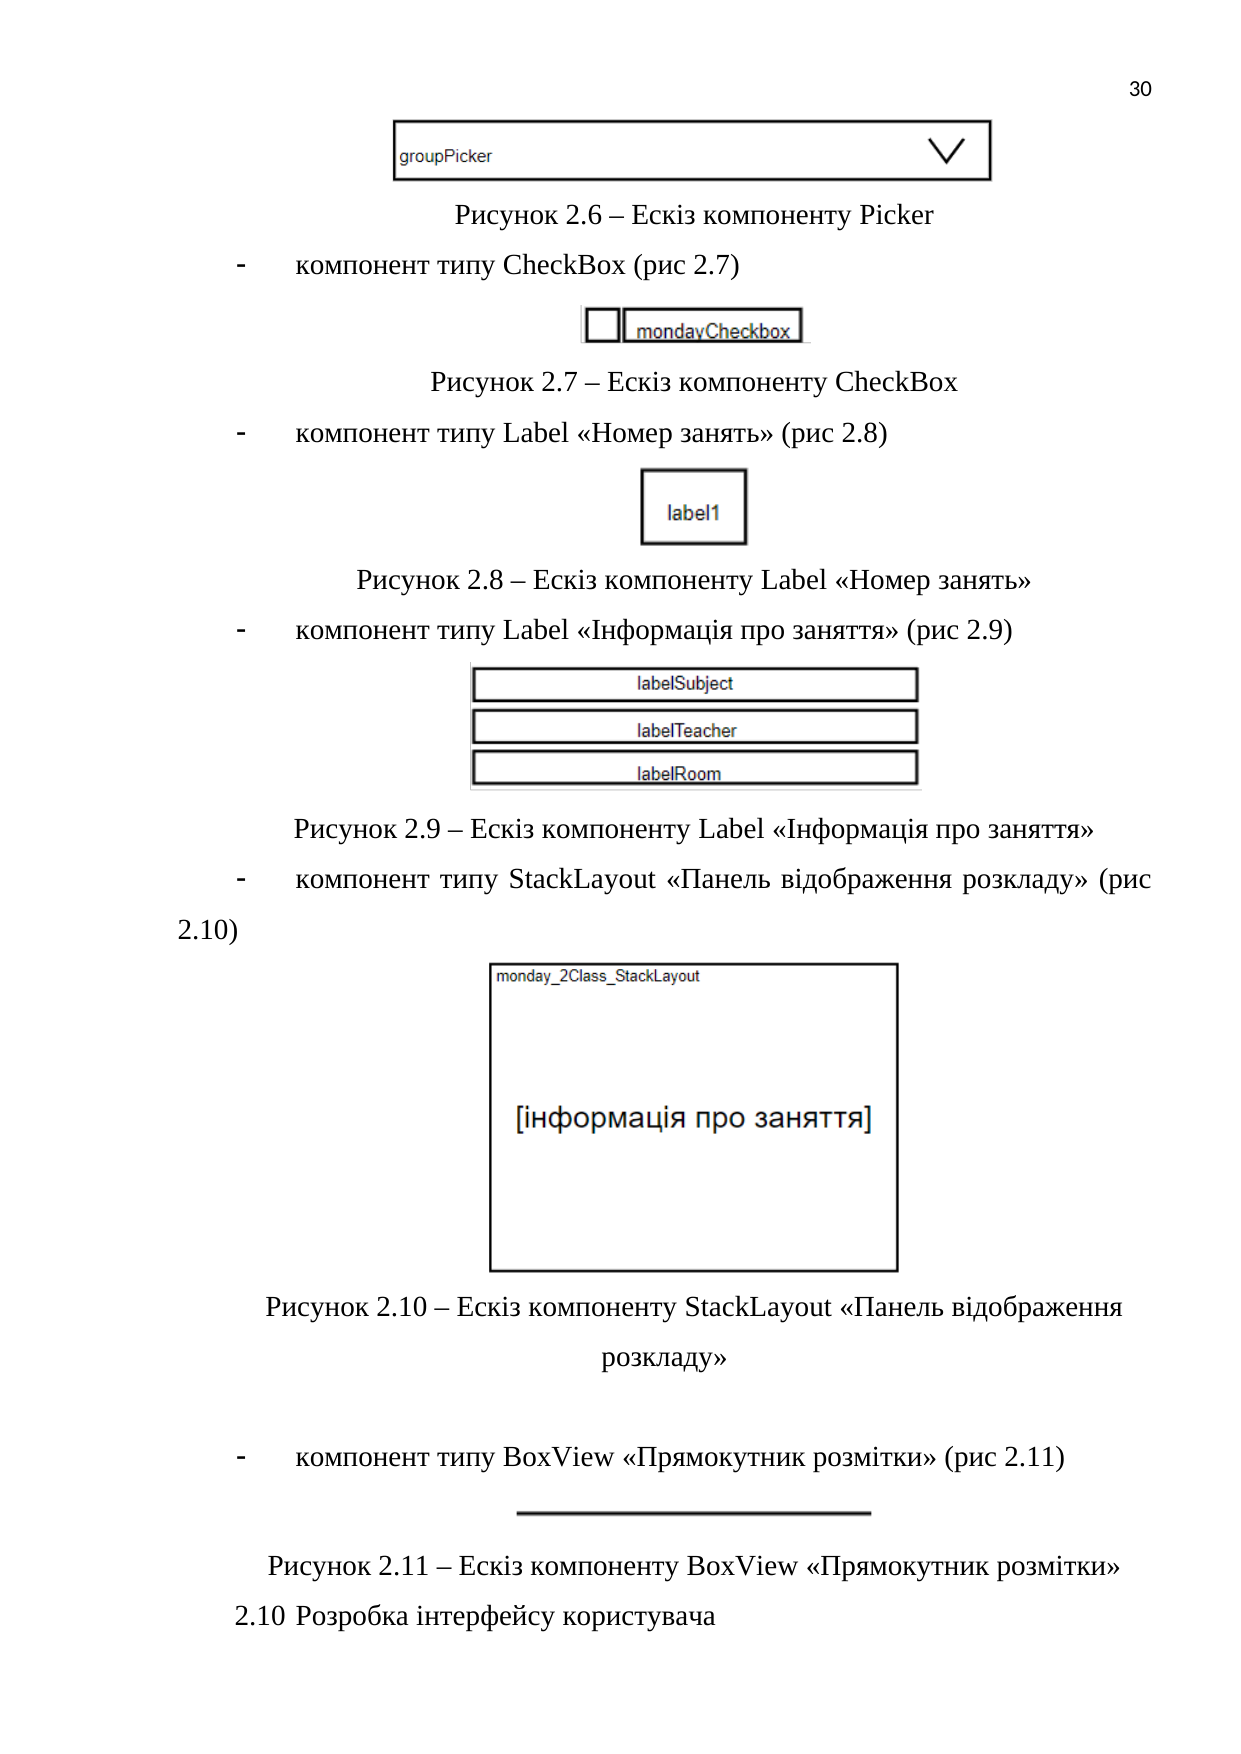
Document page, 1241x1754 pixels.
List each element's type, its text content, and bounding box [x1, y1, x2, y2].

list компонент типу Label «Інформація про заняття» (рис 2.9) [177, 612, 1152, 646]
picture [516, 1490, 872, 1534]
picture [577, 305, 811, 351]
list компонент типу CheckBox (рис 2.7) [177, 247, 1152, 281]
list Розробка інтерфейсу користувача [260, 1598, 1152, 1632]
list Рисунок 2.10 – Ескіз компоненту StackLayout «Панель відображення розкладу» [177, 1289, 1152, 1372]
list Рисунок 2.8 – Ескіз компоненту Label «Номер занять» [177, 562, 1152, 596]
list компонент типу StackLayout «Панель відображення розкладу» (рис 2.10) [177, 861, 1152, 945]
list компонент типу Label «Номер занять» (рис 2.8) [177, 415, 1152, 448]
picture [392, 118, 996, 183]
list Рисунок 2.6 – Ескіз компоненту Picker [177, 197, 1152, 230]
list компонент типу BoxView «Прямокутник розмітки» (рис 2.11) [177, 1439, 1152, 1473]
picture [488, 962, 900, 1275]
list Рисунок 2.9 – Ескіз компоненту Label «Інформація про заняття» [177, 811, 1152, 845]
picture [466, 662, 922, 798]
picture [637, 465, 752, 549]
list Рисунок 2.11 – Ескіз компоненту BoxView «Прямокутник розмітки» [177, 1548, 1152, 1581]
list Рисунок 2.7 – Ескіз компоненту CheckBox [177, 364, 1152, 398]
